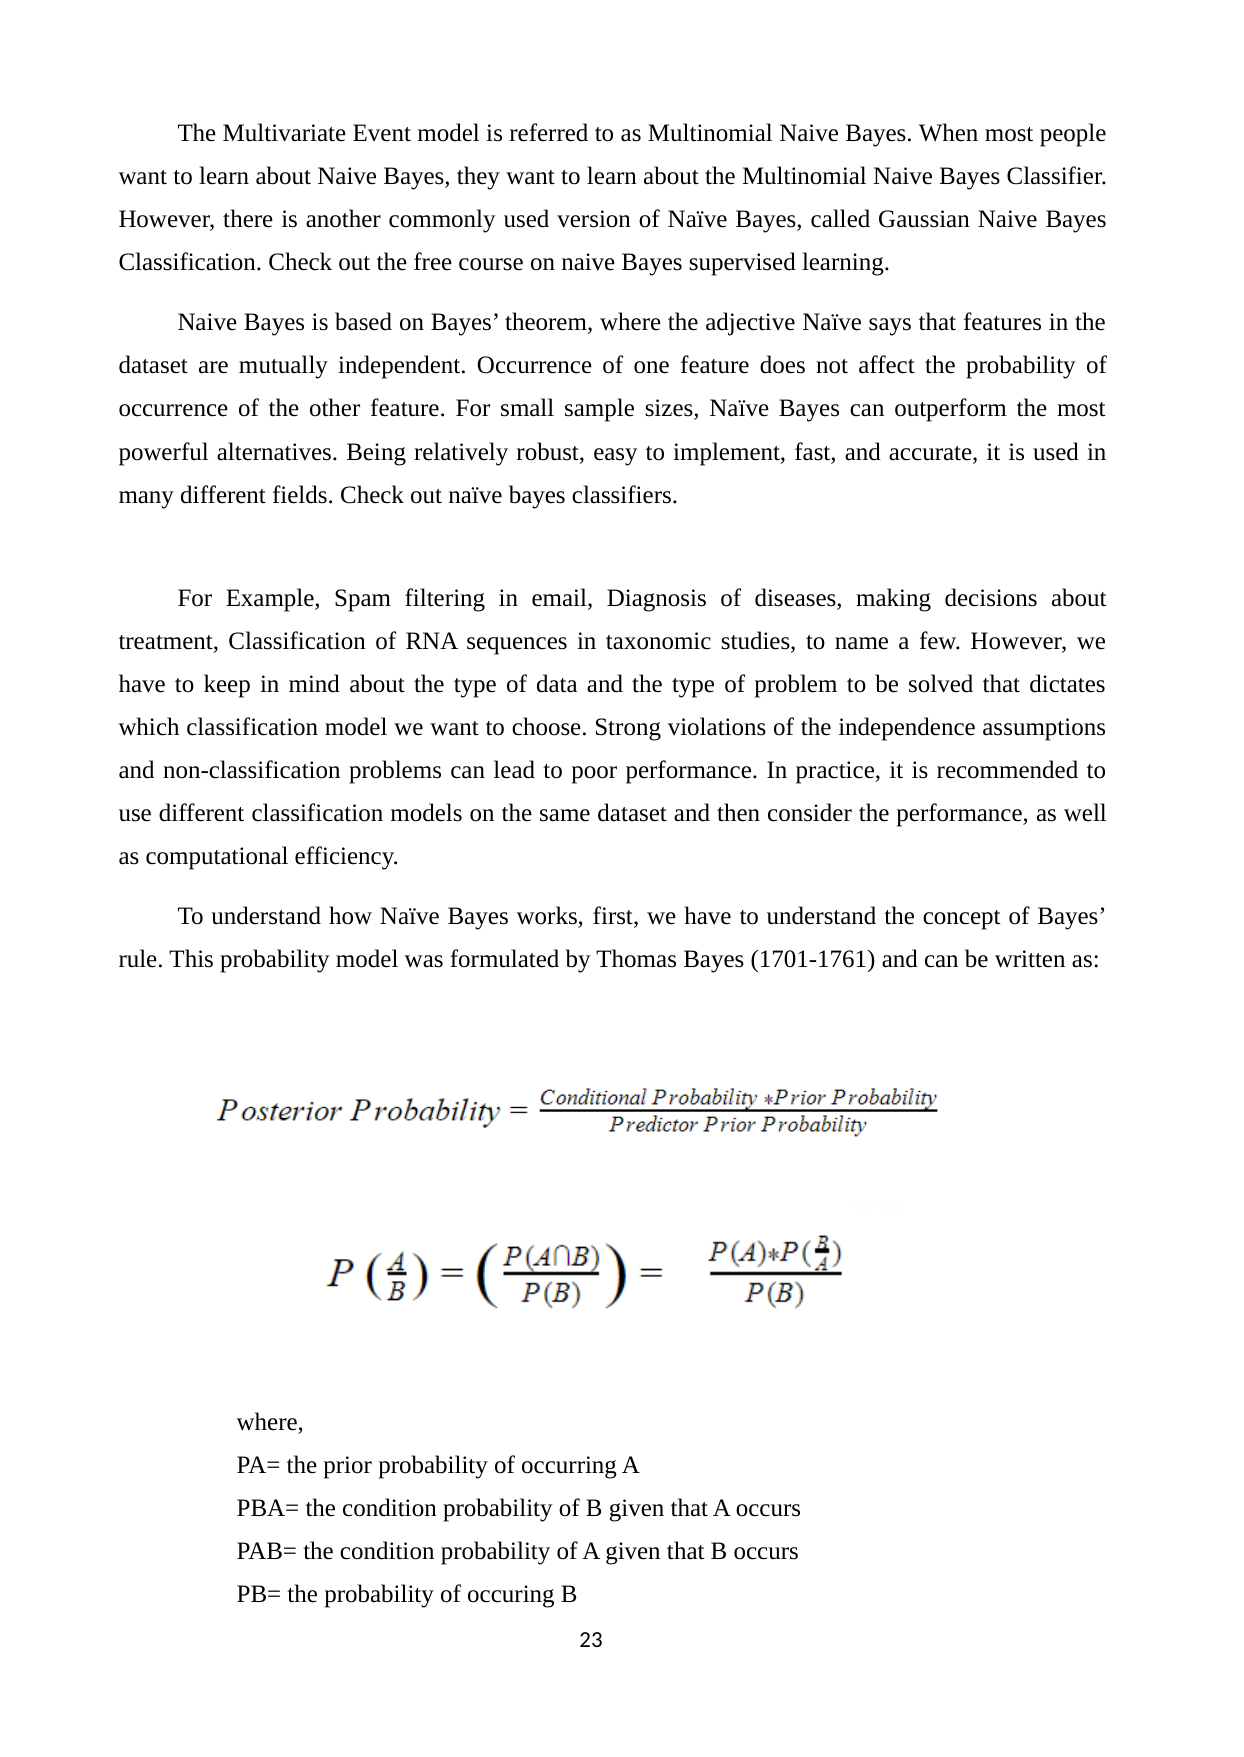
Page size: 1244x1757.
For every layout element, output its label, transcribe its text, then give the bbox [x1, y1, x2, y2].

text where, [236, 1407, 1107, 1435]
text PA= the prior probability of occurring A [236, 1450, 1107, 1478]
text For Example, Spam filtering in email, Diagnosis of diseases, making decisions about treatment, Classification of RNA sequences in taxonomic studies, to name a few. However, we have to keep in mind about the type of data and the type of problem to be solved that dictates which classification model we want to choose. Strong violations of the independence assumptions and non-classification problems can lead to poor performance. In practice, it is recommended to use different classification models on the same dataset and then consider the performance, as well as computational efficiency. [118, 583, 1107, 870]
text PBA= the condition probability of B given that A occurs [236, 1493, 1107, 1522]
text Naive Bayes is based on Bayes’ theorem, where the adjective Naïve says that features in the dataset are mutually independent. Occurrence of one feature does not affect the probability of occurrence of the other feature. For small sample sizes, Naïve Bayes can outperform the most powerful alternatives. Being relatively robust, easy to implement, fast, and accurate, it is used in many different fields. Check out naïve bayes classifiers. [118, 307, 1107, 508]
text The Multivariate Event model is referred to as Multinomial Naive Bayes. When most people want to learn about Naive Bayes, they want to learn about the Multinomial Naive Bayes Classifier. However, there is another commonly used version of Naïve Bayes, called Gaussian Naive Bayes Classification. Check out the free course on naive Bayes supervised learning. [118, 118, 1107, 276]
text PB= the probability of occuring B [236, 1579, 1107, 1608]
picture [151, 1005, 1092, 1392]
text To understand how Naïve Bayes works, first, we have to understand the concept of Bayes’ rule. This probability model was formulated by Thomas Bayes (1701-1761) and can be written as: [118, 901, 1107, 973]
text PAB= the condition probability of A given that B occurs [236, 1536, 1107, 1565]
